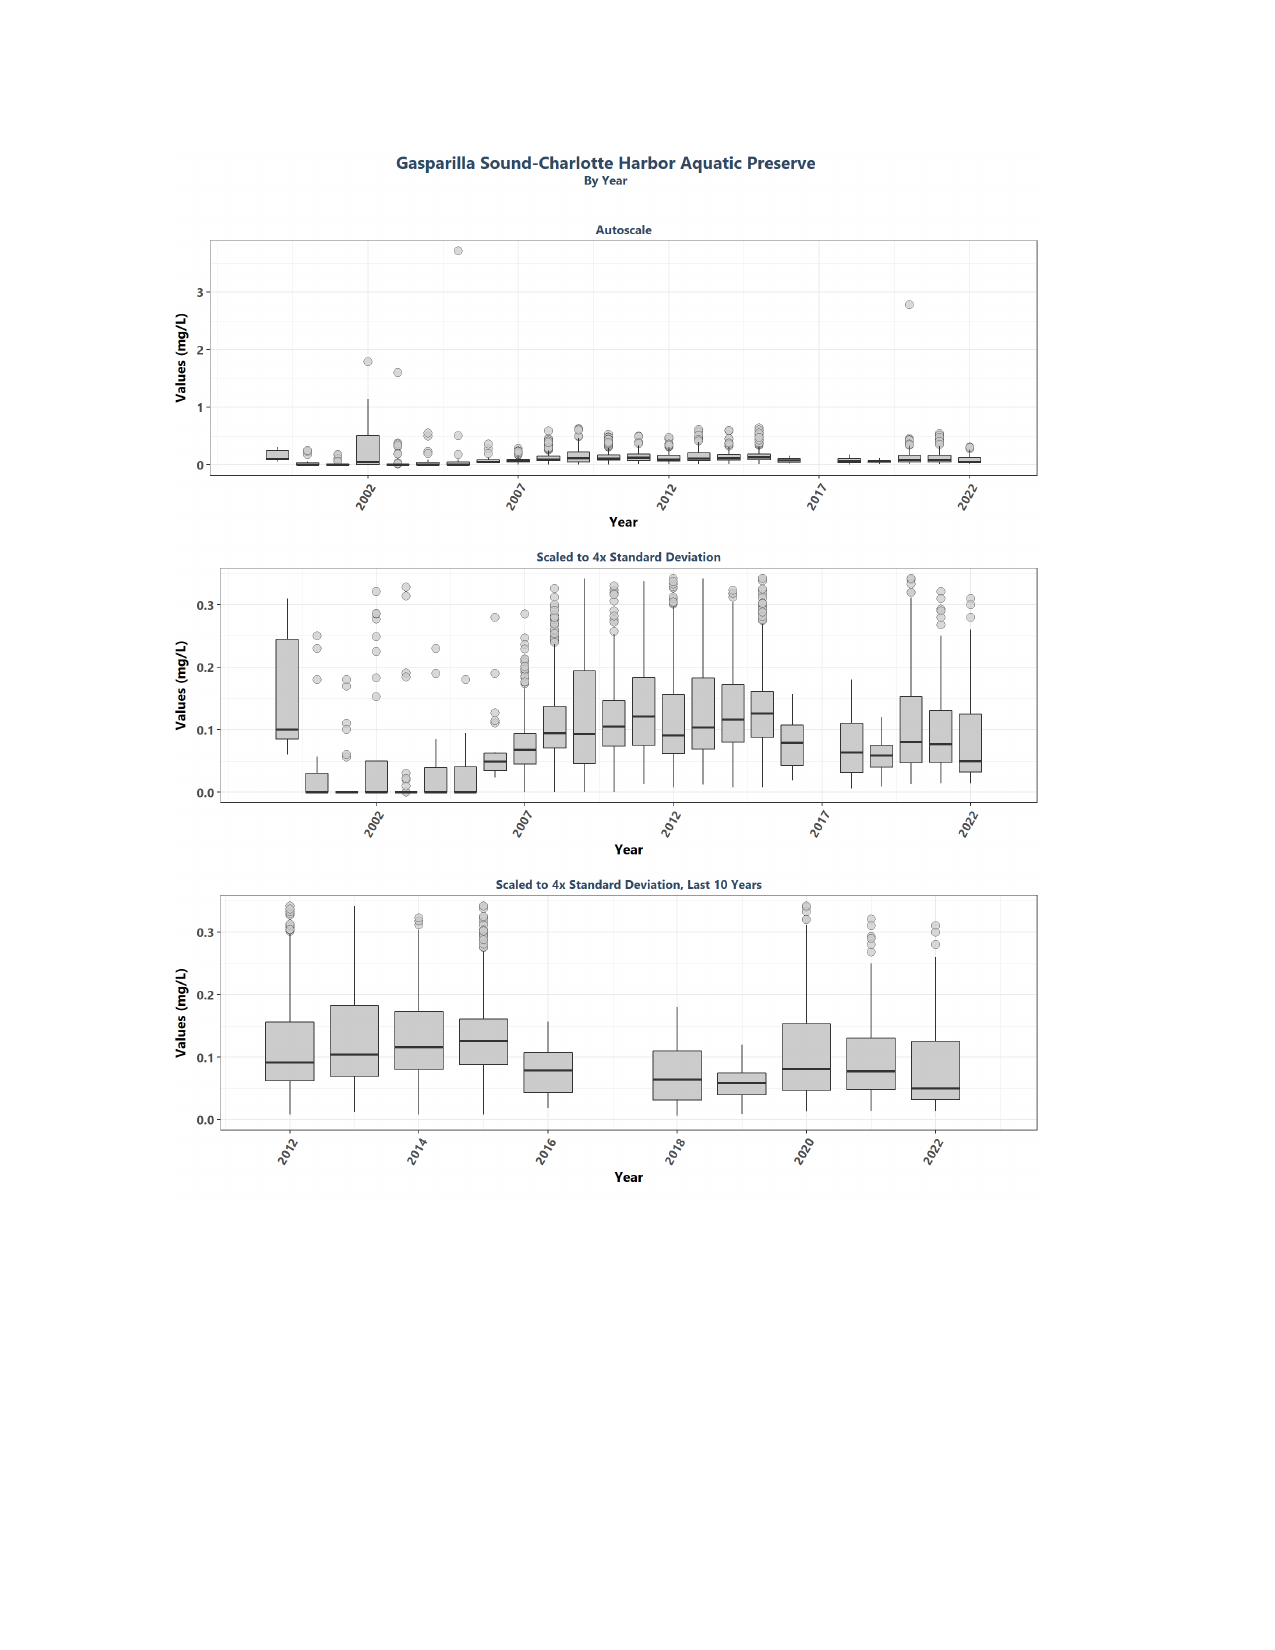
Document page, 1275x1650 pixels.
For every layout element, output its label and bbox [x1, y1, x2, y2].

picture [168, 150, 1044, 1200]
